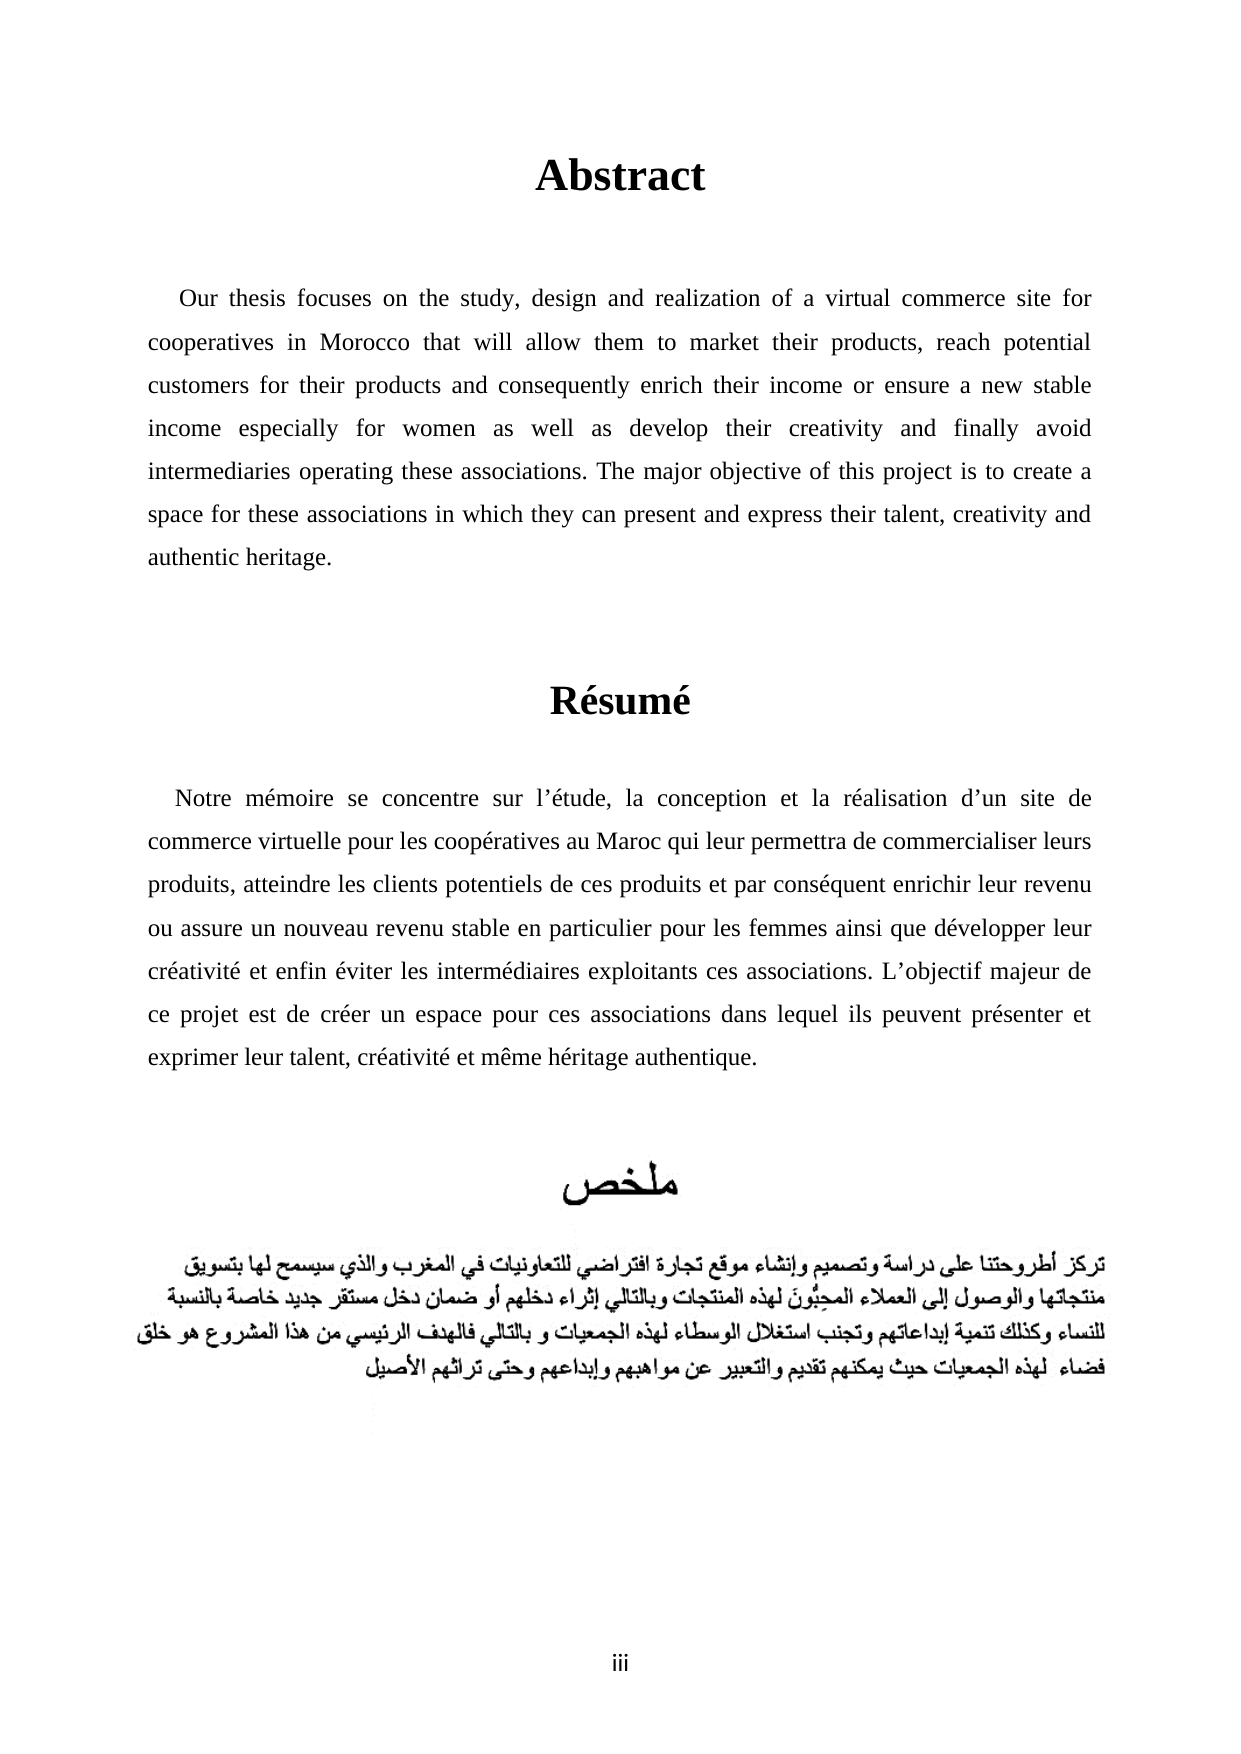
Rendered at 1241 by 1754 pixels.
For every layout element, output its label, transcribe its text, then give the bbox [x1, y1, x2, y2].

text Our thesis focuses on the study, design and realization of a virtual commerce site for cooperatives in Morocco that will allow them to market their products, reach potential customers for their products and consequently enrich their income or ensure a new stable income especially for women as well as develop their creativity and finally avoid intermediaries operating these associations. The major objective of this project is to create a space for these associations in which they can present and express their talent, creativity and authentic heritage. [148, 283, 1093, 571]
text Notre mémoire se concentre sur l’étude, la conception et la réalisation d’un site de commerce virtuelle pour les coopératives au Maroc qui leur permettra de commercialiser leurs produits, atteindre les clients potentiels de ces produits et par conséquent enrichir leur revenu ou assure un nouveau revenu stable en particulier pour les femmes ainsi que développer leur créativité et enfin éviter les intermédiaires exploitants ces associations. L’objectif majeur de ce projet est de créer un espace pour ces associations dans lequel ils peuvent présenter et exprimer leur talent, créativité et même héritage authentique. [148, 783, 1093, 1071]
text Résumé [148, 676, 1093, 723]
picture [0, 1135, 1241, 1437]
subtitle Abstract [148, 148, 1093, 200]
